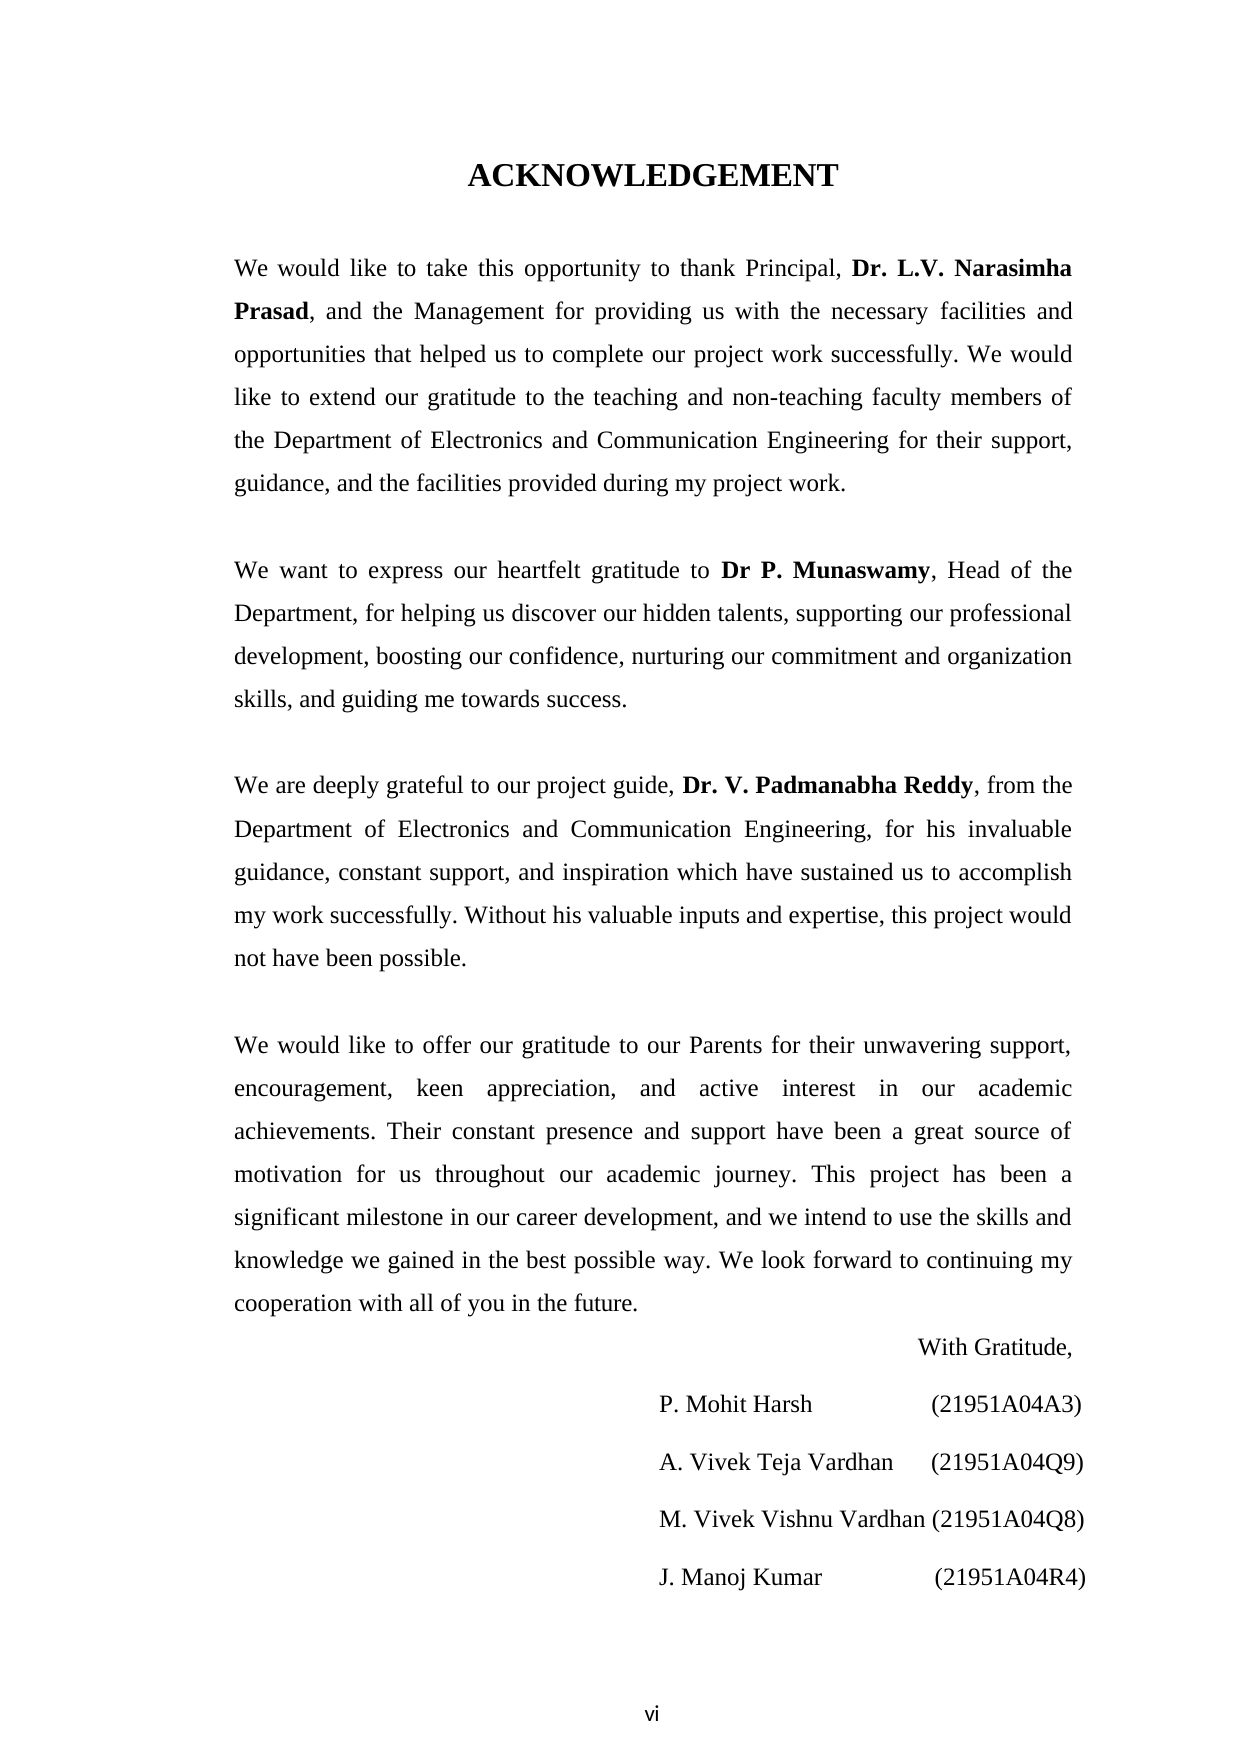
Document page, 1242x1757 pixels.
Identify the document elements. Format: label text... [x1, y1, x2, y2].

text P. Mohit Harsh (21951A04A3) [221, 1389, 1094, 1418]
text A. Vivek Teja Vardhan (21951A04Q9) [221, 1447, 1094, 1476]
text We would like to offer our gratitude to our Parents for their unwavering support, encouragement, keen appreciation, and active interest in our academic achievements. Their constant presence and support have been a great source of motivation for us throughout our academic journey. This project has been a significant milestone in our career development, and we intend to use the skills and knowledge we gained in the best possible way. We look forward to continuing my cooperation with all of you in the future. [234, 1030, 1072, 1317]
subtitle ACKNOWLEDGEMENT [221, 156, 1085, 194]
text We are deeply grateful to our project guide, Dr. V. Padmanabha Reddy, from the Department of Electronics and Communication Engineering, for his invaluable guidance, constant support, and inspiration which have sustained us to accomplish my work successfully. Without his valuable inputs and expertise, this project would not have been possible. [234, 771, 1073, 972]
text With Gratitude, [221, 1332, 1073, 1361]
text J. Manoj Kumar (21951A04R4) [221, 1562, 1094, 1591]
text We would like to take this opportunity to thank Principal, Dr. L.V. Narasimha Prasad, and the Management for providing us with the necessary facilities and opportunities that helped us to complete our project work successfully. We would like to extend our gratitude to the teaching and non-teaching faculty members of the Department of Electronics and Communication Engineering for their support, guidance, and the facilities provided during my project work. [234, 253, 1073, 497]
text M. Vivek Vishnu Vardhan (21951A04Q8) [221, 1504, 1094, 1533]
text We want to express our heartfelt gratitude to Dr P. Munaswamy, Head of the Department, for helping us discover our hidden talents, supporting our professional development, boosting our confidence, nurturing our commitment and organization skills, and guiding me towards success. [234, 555, 1073, 713]
